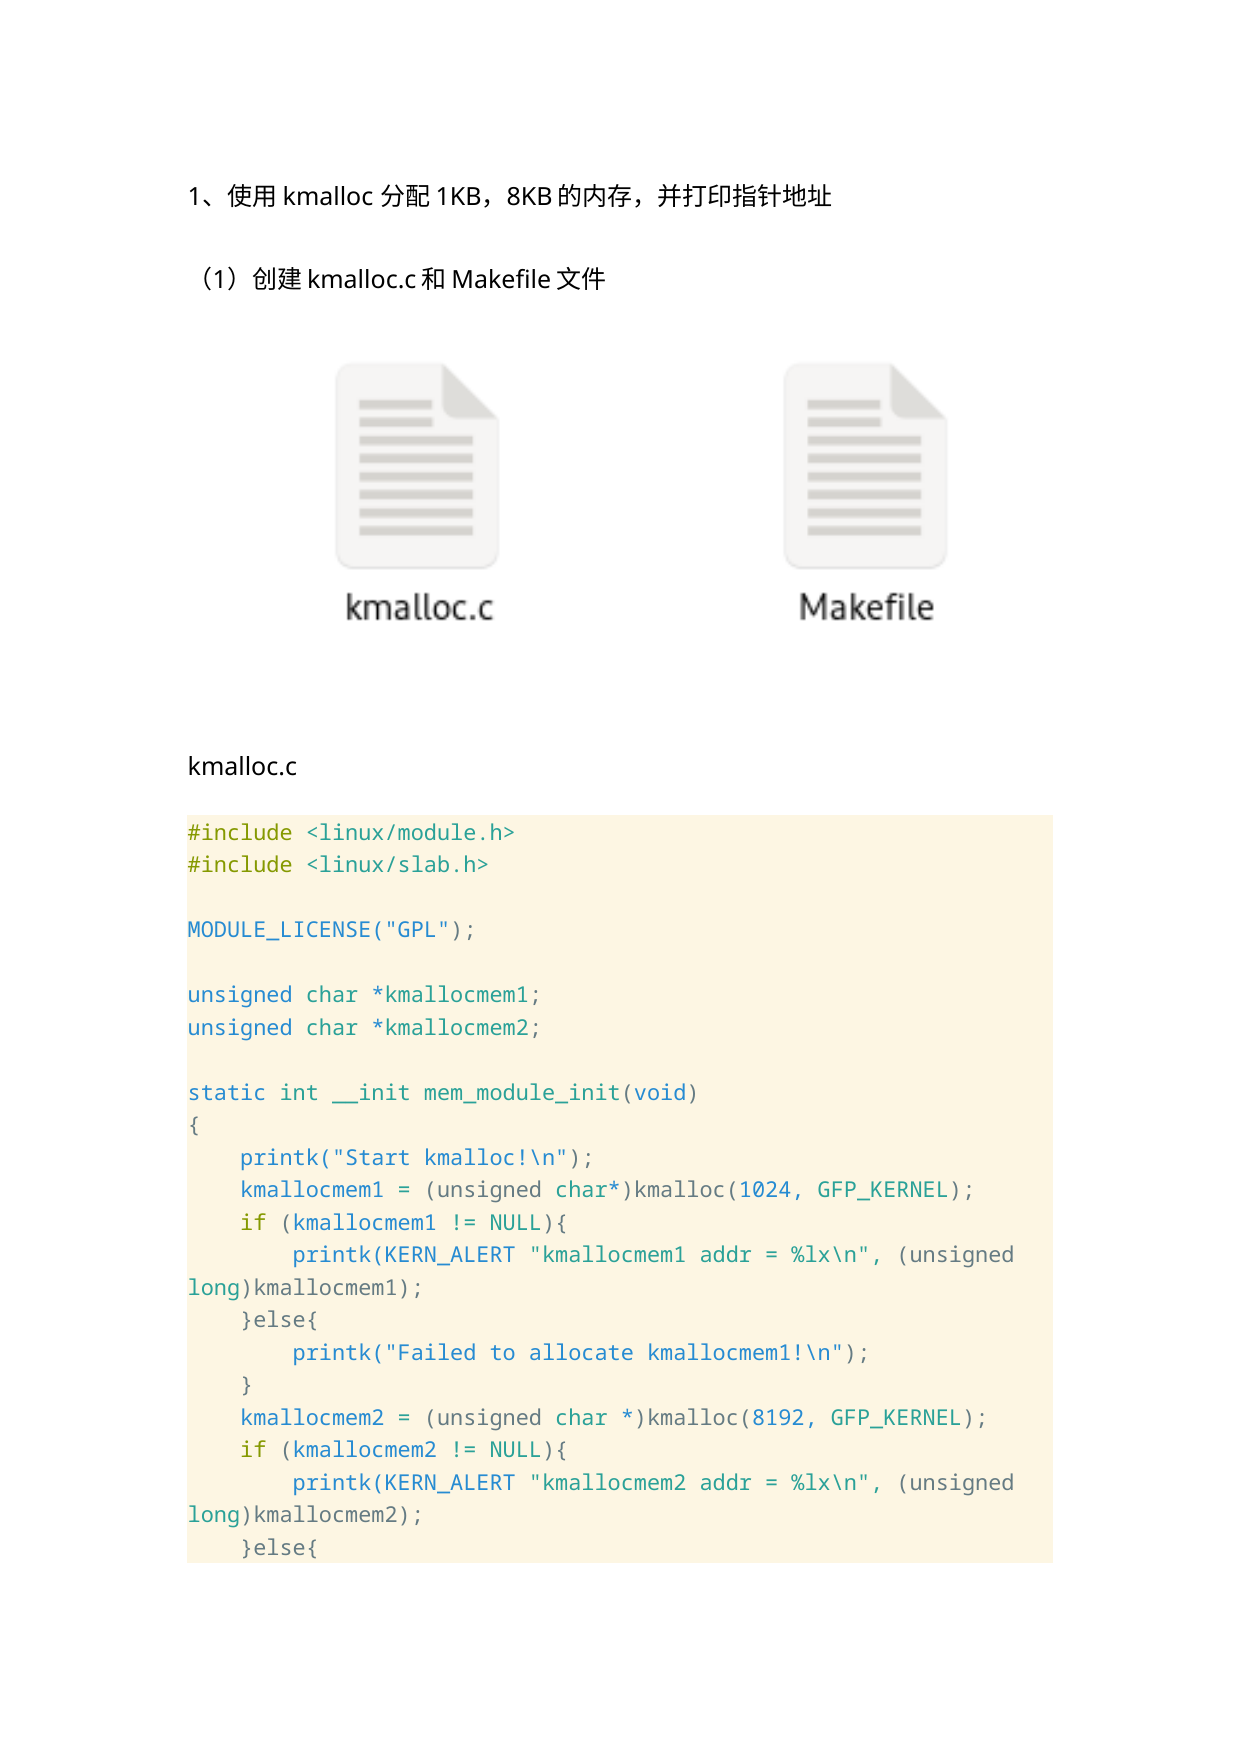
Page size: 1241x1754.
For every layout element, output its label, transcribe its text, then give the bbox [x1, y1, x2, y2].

text printk("Start kmalloc!\n"); [187, 1140, 1053, 1173]
text 1、使用 kmalloc 分配 1KB，8KB的内存，并打印指针地址 [187, 162, 1053, 227]
text { [187, 1108, 1053, 1140]
text kmalloc.c [187, 733, 1053, 798]
text #include <linux/module.h> [187, 815, 1053, 848]
text } [187, 1368, 1053, 1400]
text （1）创建kmalloc.c和Makefile文件 [187, 245, 1053, 310]
text kmallocmem1 = (unsigned char*)kmalloc(1024, GFP_KERNEL); [187, 1173, 1053, 1205]
text printk("Failed to allocate kmallocmem1!\n"); [187, 1335, 1053, 1368]
text printk(KERN_ALERT "kmallocmem2 addr = %lx\n", (unsigned long)kmallocmem2); [187, 1465, 1053, 1530]
text MODULE_LICENSE("GPL"); [187, 913, 1053, 945]
text unsigned char *kmallocmem2; [187, 1010, 1053, 1043]
text }else{ [187, 1530, 1053, 1563]
text static int __init mem_module_init(void) [187, 1075, 1053, 1108]
picture [194, 328, 1047, 688]
text }else{ [187, 1303, 1053, 1335]
text if (kmallocmem2 != NULL){ [187, 1433, 1053, 1465]
text printk(KERN_ALERT "kmallocmem1 addr = %lx\n", (unsigned long)kmallocmem1); [187, 1238, 1053, 1303]
text unsigned char *kmallocmem1; [187, 978, 1053, 1010]
text kmallocmem2 = (unsigned char *)kmalloc(8192, GFP_KERNEL); [187, 1400, 1053, 1433]
text #include <linux/slab.h> [187, 848, 1053, 880]
text if (kmallocmem1 != NULL){ [187, 1205, 1053, 1238]
